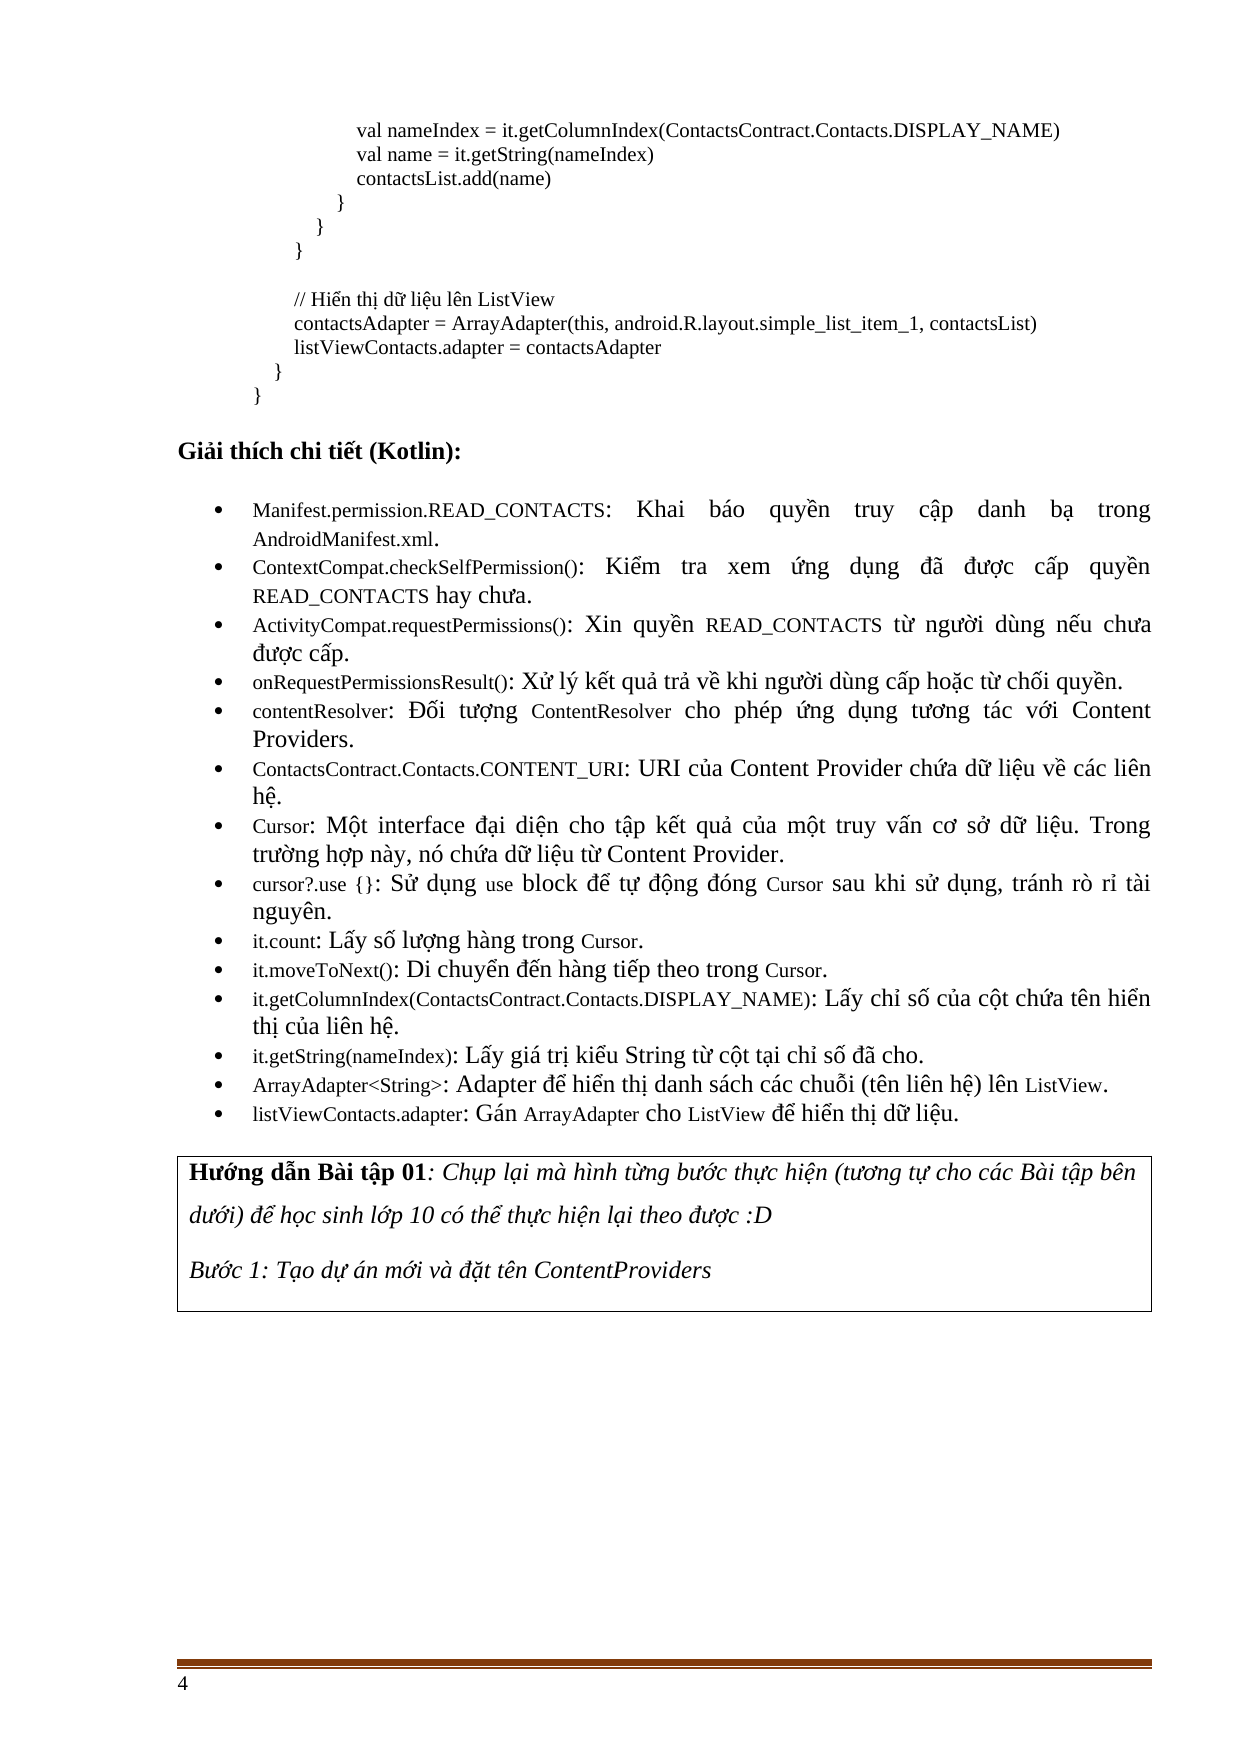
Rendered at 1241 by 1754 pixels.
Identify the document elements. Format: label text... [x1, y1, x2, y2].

text } [252, 359, 1152, 383]
list ContactsContract.Contacts.CONTENT_URI: URI của Content Provider chứa dữ liệu về các liên hệ. [215, 753, 1152, 810]
text // Hiển thị dữ liệu lên ListView [252, 287, 1152, 311]
text } [252, 238, 1152, 262]
list ActivityCompat.requestPermissions(): Xin quyền READ_CONTACTS từ người dùng nếu chưa được cấp. [215, 609, 1152, 666]
list onRequestPermissionsResult(): Xử lý kết quả trả về khi người dùng cấp hoặc từ chối quyền. [215, 666, 1152, 695]
list Cursor: Một interface đại diện cho tập kết quả của một truy vấn cơ sở dữ liệu. Trong trường hợp này, nó chứa dữ liệu từ Content Provider. [215, 810, 1152, 868]
list contentResolver: Đối tượng ContentResolver cho phép ứng dụng tương tác với Content Providers. [215, 695, 1152, 753]
list ArrayAdapter<String>: Adapter để hiển thị danh sách các chuỗi (tên liên hệ) lên ListView. [215, 1069, 1152, 1098]
list it.moveToNext(): Di chuyển đến hàng tiếp theo trong Cursor. [215, 954, 1152, 983]
list listViewContacts.adapter: Gán ArrayAdapter cho ListView để hiển thị dữ liệu. [215, 1098, 1152, 1126]
text val name = it.getString(nameIndex) [252, 142, 1152, 166]
list it.getColumnIndex(ContactsContract.Contacts.DISPLAY_NAME): Lấy chỉ số của cột chứa tên hiển thị của liên hệ. [215, 983, 1152, 1040]
text } [252, 383, 1152, 407]
list Manifest.permission.READ_CONTACTS: Khai báo quyền truy cập danh bạ trong AndroidManifest.xml. [215, 494, 1152, 551]
text } [252, 214, 1152, 238]
list it.getString(nameIndex): Lấy giá trị kiểu String từ cột tại chỉ số đã cho. [215, 1040, 1152, 1069]
text contactsAdapter = ArrayAdapter(this, android.R.layout.simple_list_item_1, contactsList) [252, 311, 1152, 335]
text listViewContacts.adapter = contactsAdapter [252, 335, 1152, 359]
text val nameIndex = it.getColumnIndex(ContactsContract.Contacts.DISPLAY_NAME) [252, 118, 1152, 142]
text Giải thích chi tiết (Kotlin): [177, 436, 1152, 465]
list it.count: Lấy số lượng hàng trong Cursor. [215, 925, 1152, 954]
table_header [178, 1157, 1151, 1311]
list cursor?.use {}: Sử dụng use block để tự động đóng Cursor sau khi sử dụng, tránh rò rỉ tài nguyên. [215, 868, 1152, 925]
text } [252, 190, 1152, 214]
text contactsList.add(name) [252, 166, 1152, 190]
list ContextCompat.checkSelfPermission(): Kiểm tra xem ứng dụng đã được cấp quyền READ_CONTACTS hay chưa. [215, 551, 1152, 609]
